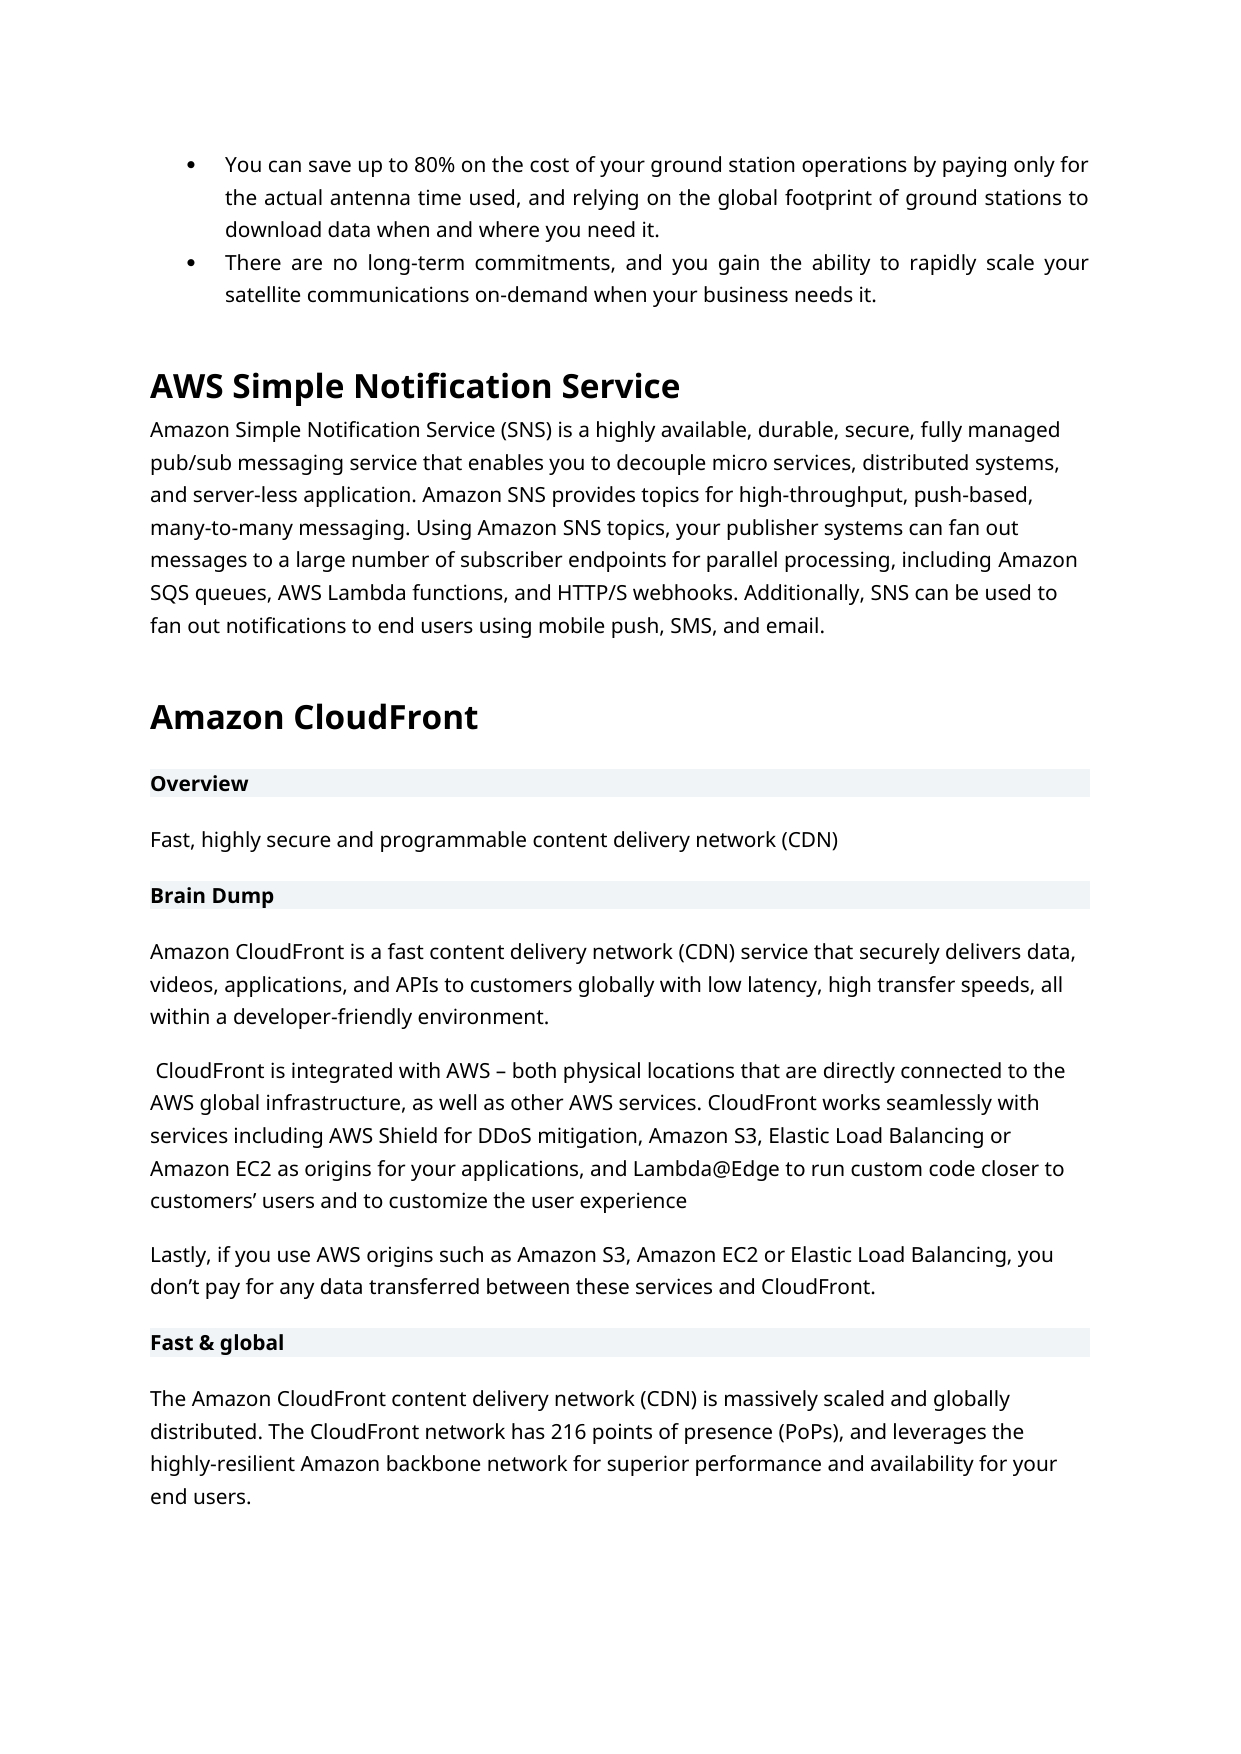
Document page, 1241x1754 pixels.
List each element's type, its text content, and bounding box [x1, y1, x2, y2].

subtitle Fast & global [150, 1328, 1090, 1357]
text CloudFront is integrated with AWS – both physical locations that are directly connected to the AWS global infrastructure, as well as other AWS services. CloudFront works seamlessly with services including AWS Shield for DDoS mitigation, Amazon S3, Elastic Load Balancing or Amazon EC2 as origins for your applications, and Lambda@Edge to run custom code closer to customers’ users and to customize the user experience [150, 1056, 1090, 1215]
list There are no long-term commitments, and you gain the ability to rapidly scale your satellite communications on-demand when your business needs it. [187, 248, 1090, 309]
subtitle Overview [150, 769, 1090, 797]
subtitle Brain Dump [150, 881, 1090, 909]
list You can save up to 80% on the cost of your ground station operations by paying only for the actual antenna time used, and relying on the global footprint of ground stations to download data when and where you need it. [187, 150, 1090, 244]
text Amazon Simple Notification Service (SNS) is a highly available, durable, secure, fully managed pub/sub messaging service that enables you to decouple micro services, distributed systems, and server-less application. Amazon SNS provides topics for high-throughput, push-based, many-to-many messaging. Using Amazon SNS topics, your publisher systems can fan out messages to a large number of subscriber endpoints for parallel processing, including Amazon SQS queues, AWS Lambda functions, and HTTP/S webhooks. Additionally, SNS can be used to fan out notifications to end users using mobile push, SMS, and email. [150, 415, 1090, 639]
text Fast, highly secure and programmable content delivery network (CDN) [150, 825, 1090, 853]
subtitle Amazon CloudFront [150, 693, 1090, 739]
text The Amazon CloudFront content delivery network (CDN) is massively scaled and globally distributed. The CloudFront network has 216 points of presence (PoPs), and leverages the highly-resilient Amazon backbone network for superior performance and availability for your end users. [150, 1384, 1090, 1511]
text Lastly, if you use AWS origins such as Amazon S3, Amazon EC2 or Elastic Load Balancing, you don’t pay for any data transferred between these services and CloudFront. [150, 1240, 1090, 1301]
subtitle AWS Simple Notification Service [150, 363, 1090, 408]
text Amazon CloudFront is a fast content delivery network (CDN) service that securely delivers data, videos, applications, and APIs to customers globally with low latency, high transfer speeds, all within a developer-friendly environment. [150, 937, 1090, 1031]
